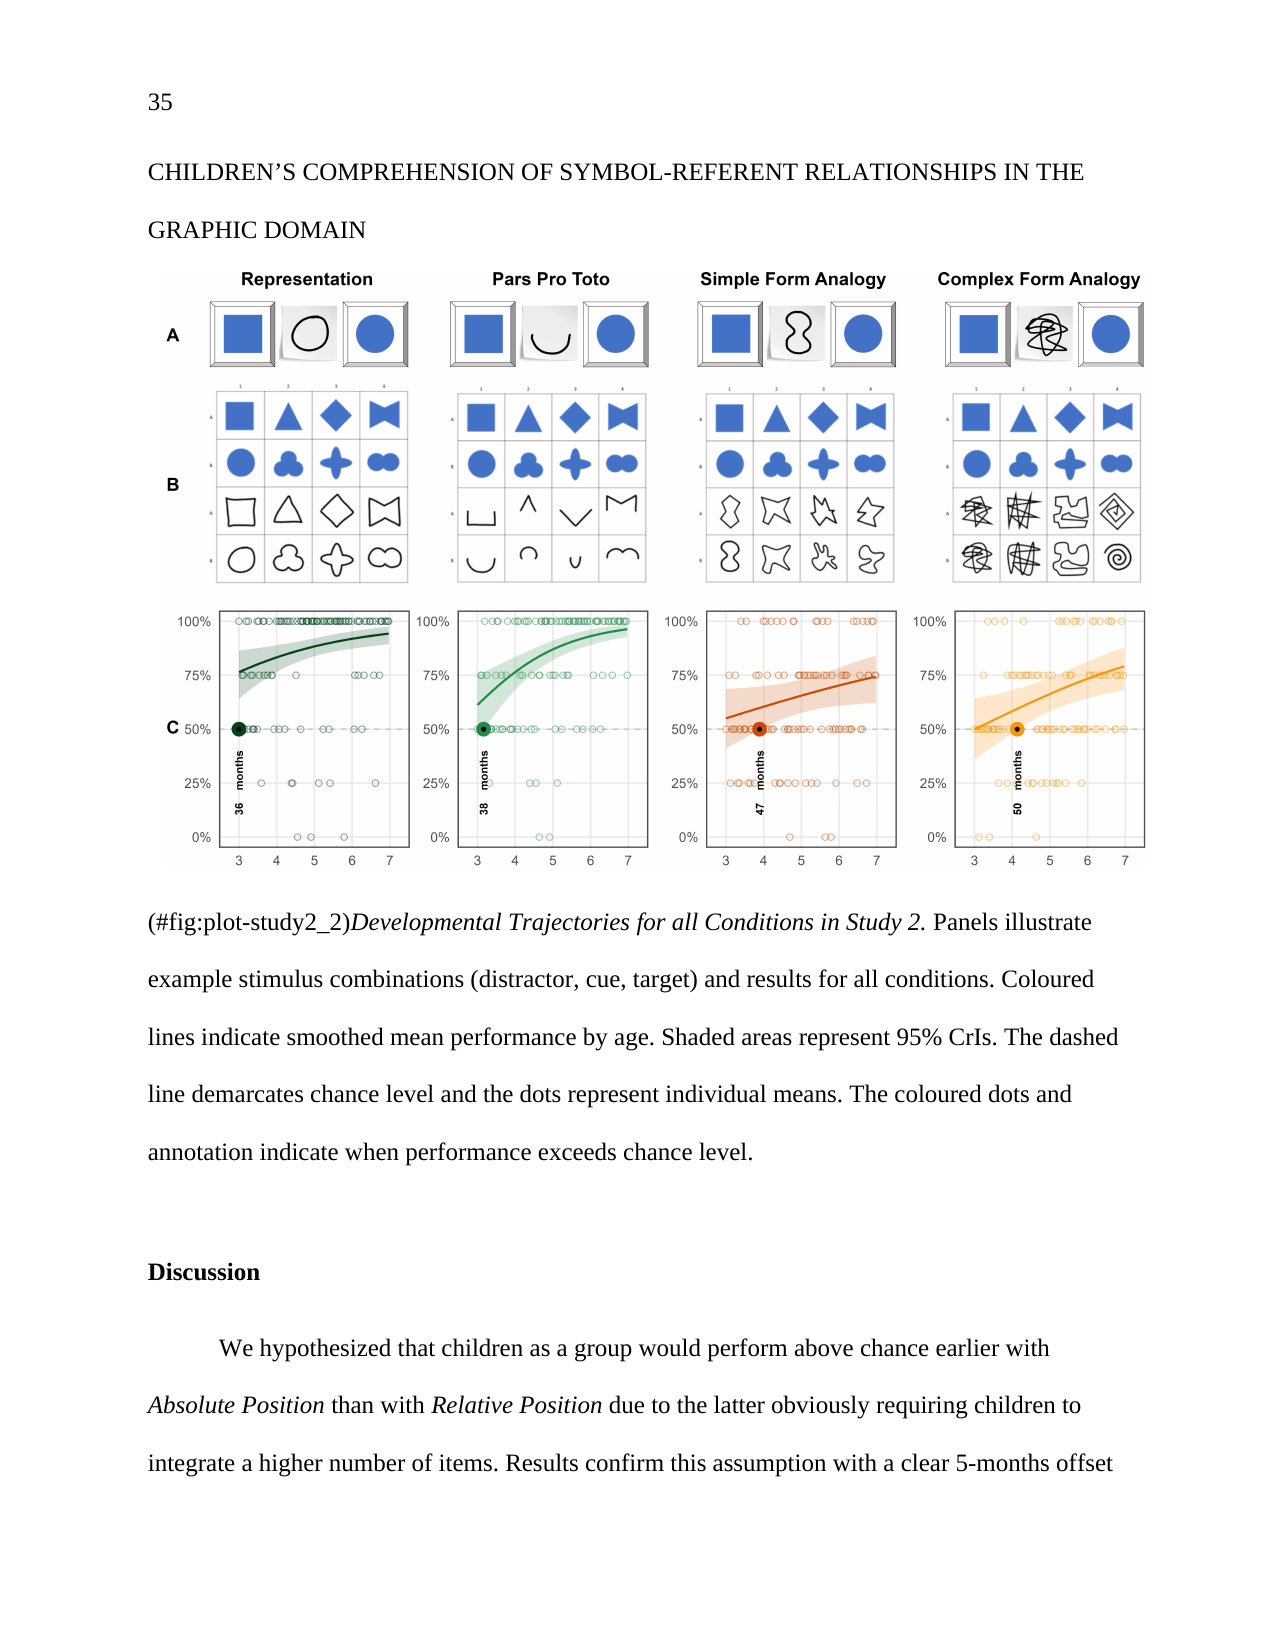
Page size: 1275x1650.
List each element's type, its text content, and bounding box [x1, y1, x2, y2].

subtitle Discussion [148, 1257, 1127, 1285]
text (#fig:plot-study2_2)Developmental Trajectories for all Conditions in Study 2. Panels illustrate example stimulus combinations (distractor, cue, target) and results for all conditions. Coloured lines indicate smoothed mean performance by age. Shaded areas represent 95% CrIs. The dashed line demarcates chance level and the dots represent individual means. The coloured dots and annotation indicate when performance exceeds chance level. [148, 907, 1127, 1165]
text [148, 1333, 1127, 1477]
picture [166, 272, 1146, 866]
